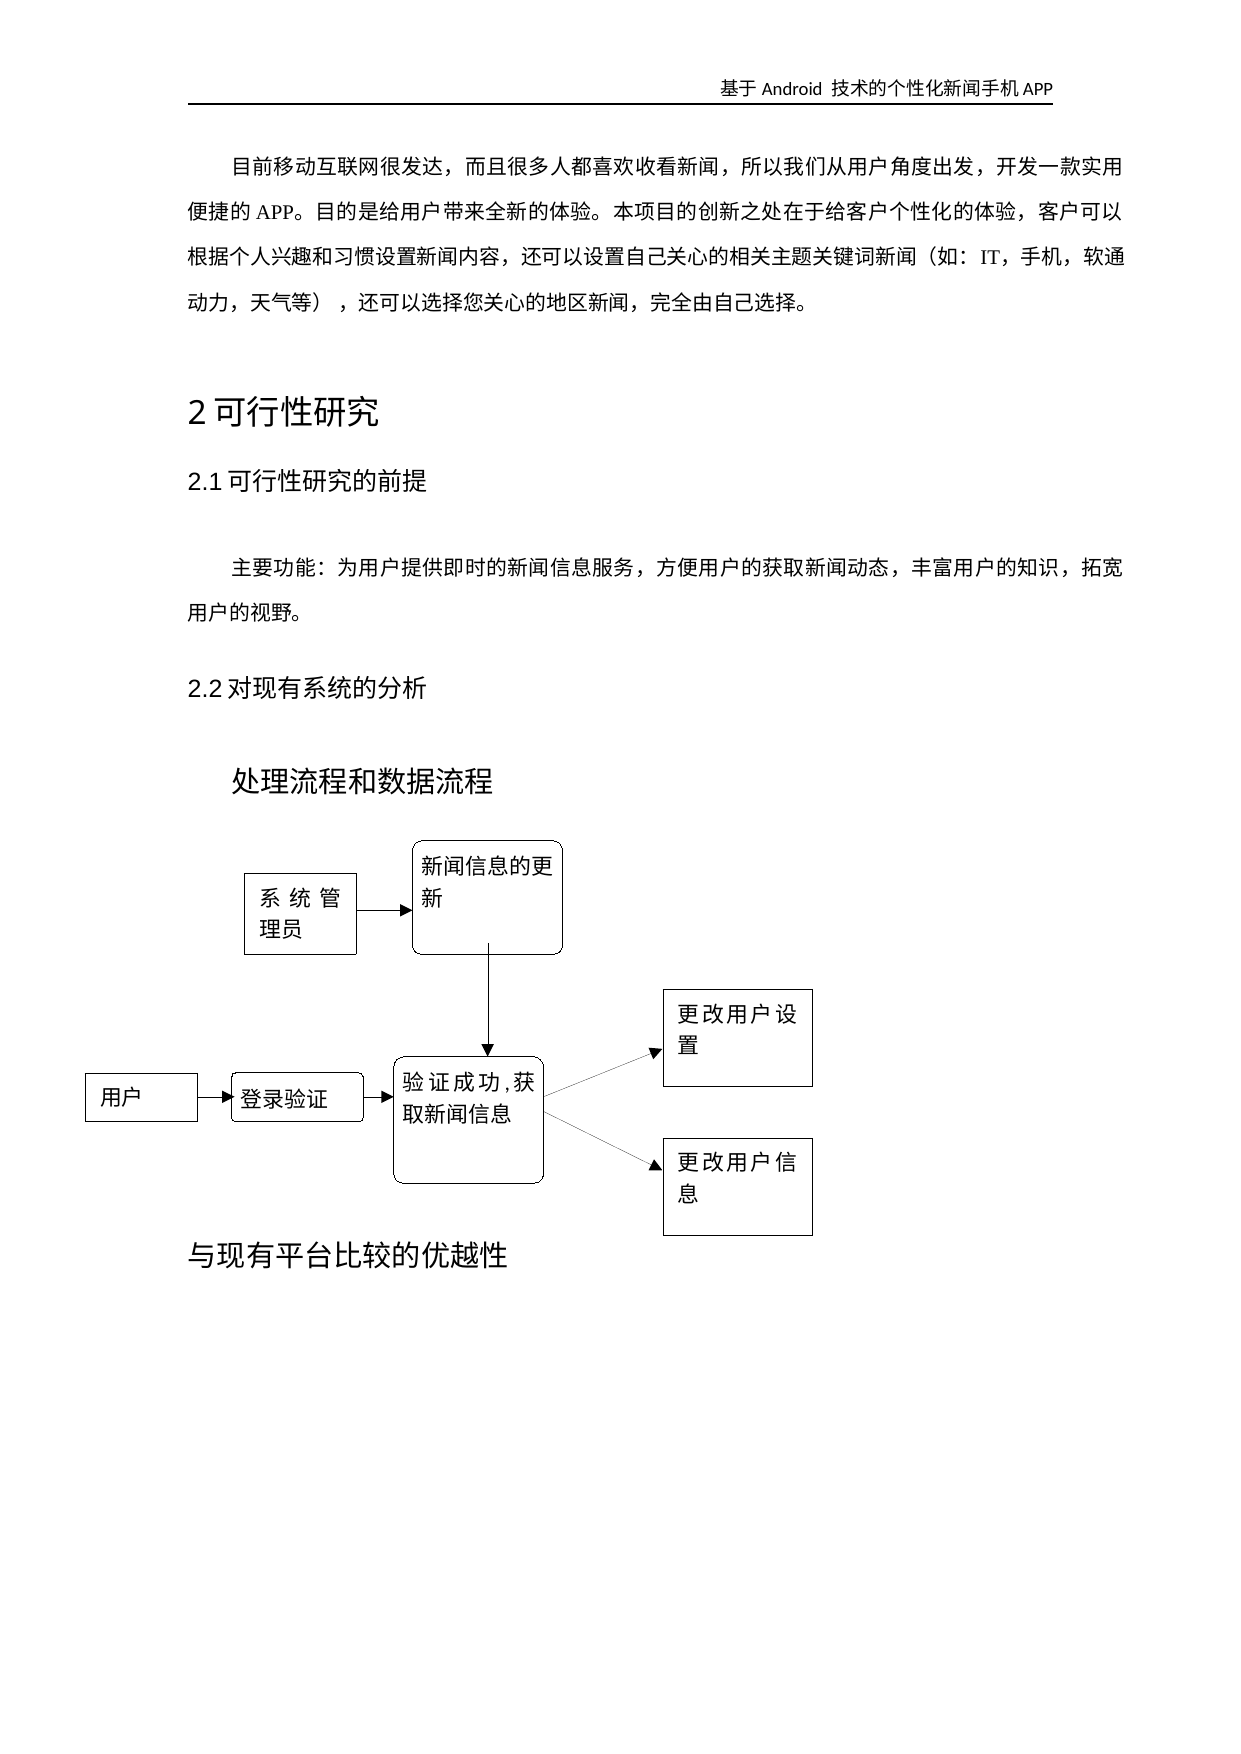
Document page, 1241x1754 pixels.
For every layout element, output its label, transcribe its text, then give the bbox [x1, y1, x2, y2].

subtitle 2可行性研究 [187, 386, 1053, 434]
text 与现有平台比较的优越性 [187, 1232, 1053, 1274]
subtitle 2.1可行性研究的前提 [187, 461, 1053, 498]
subtitle 2.2对现有系统的分析 [187, 669, 1053, 705]
text 主要功能：为用户提供即时的新闻信息服务，方便用户的获取新闻动态，丰富用户的知识，拓宽用户的视野。 [187, 551, 1125, 627]
text 处理流程和数据流程 [187, 759, 1053, 801]
text 目前移动互联网很发达，而且很多人都喜欢收看新闻，所以我们从用户角度出发，开发一款实用便捷的APP。目的是给用户带来全新的体验。本项目的创新之处在于给客户个性化的体验，客户可以根据个人兴趣和习惯设置新闻内容，还可以设置自己关心的相关主题关键词新闻（如：IT，手机，软通动力，天气等） ，还可以选择您关心的地区新闻，完全由自己选择。 [187, 150, 1125, 316]
